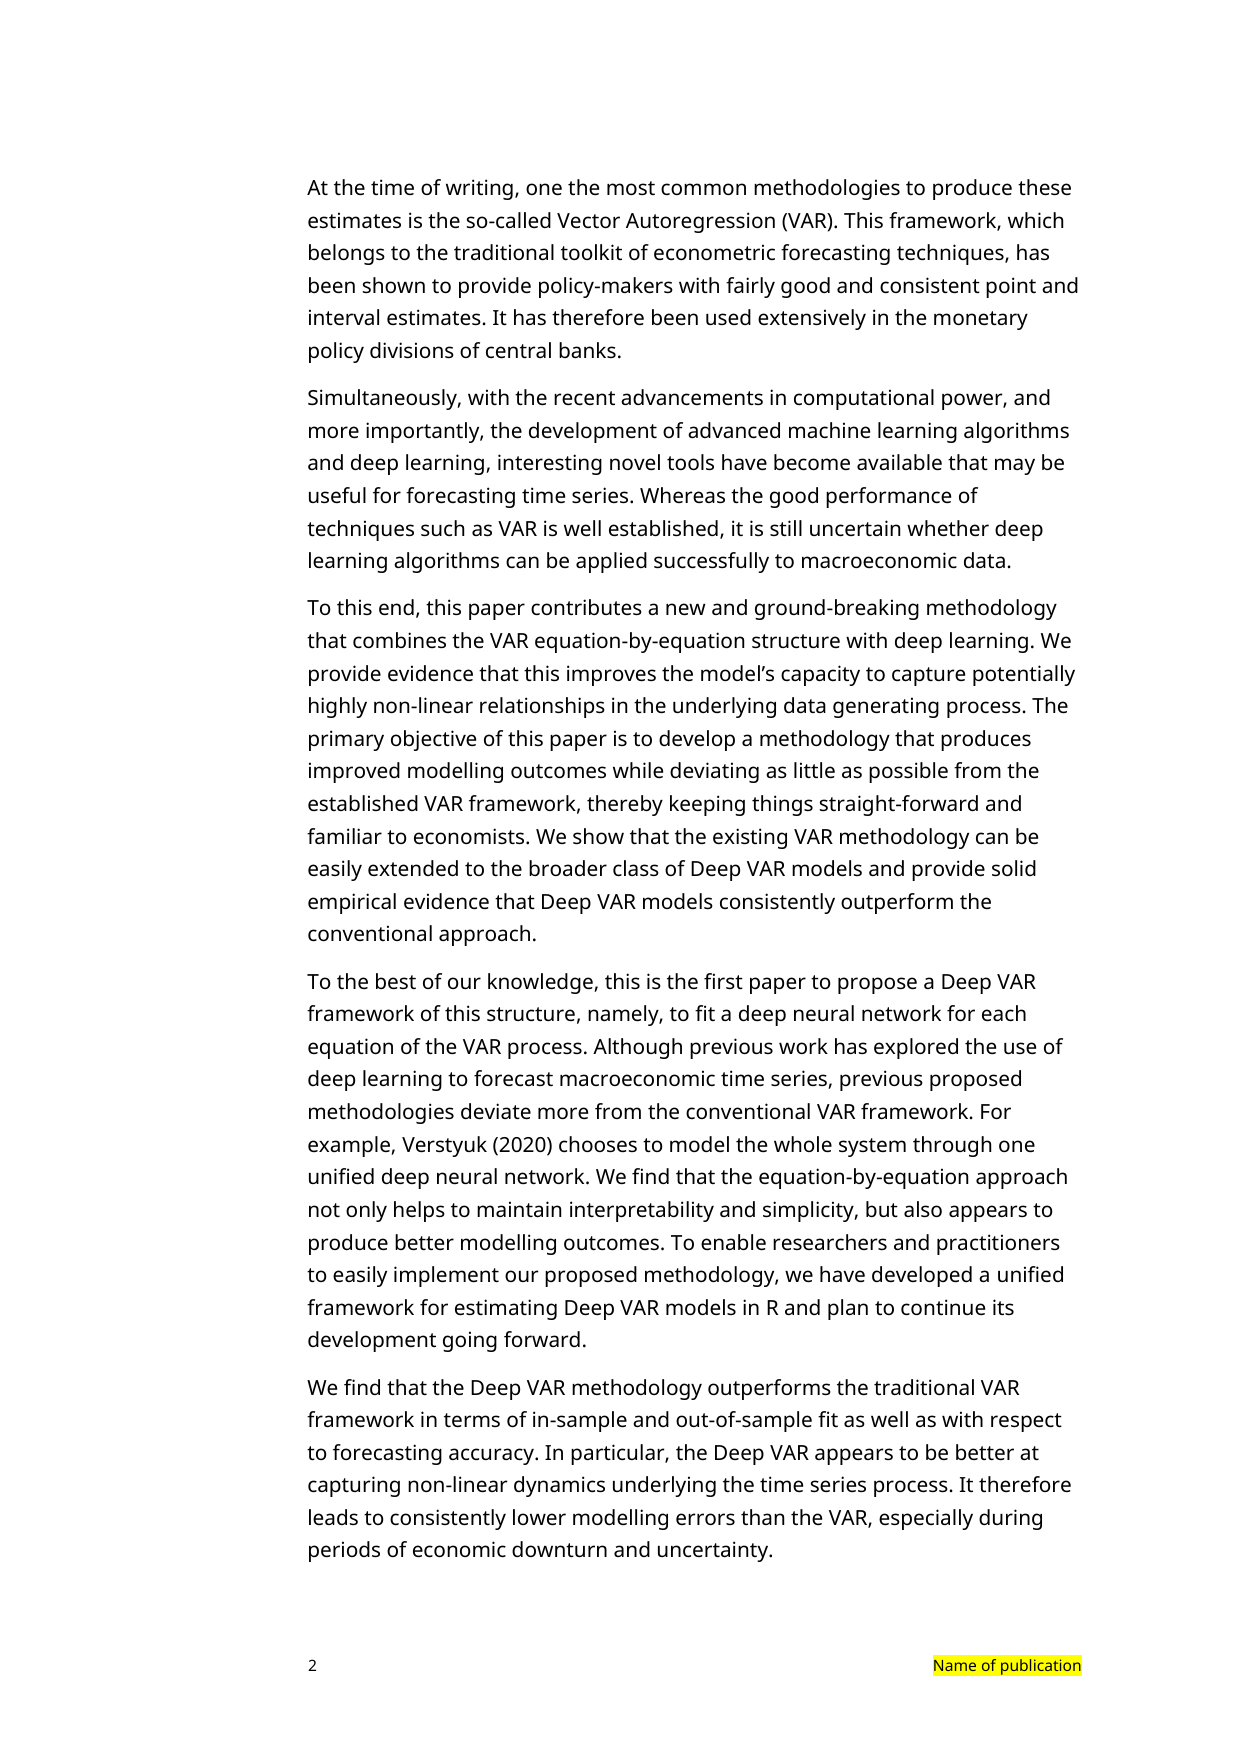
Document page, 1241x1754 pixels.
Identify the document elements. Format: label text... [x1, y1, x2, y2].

text Simultaneously, with the recent advancements in computational power, and more importantly, the development of advanced machine learning algorithms and deep learning, interesting novel tools have become available that may be useful for forecasting time series. Whereas the good performance of techniques such as VAR is well established, it is still uncertain whether deep learning algorithms can be applied successfully to macroeconomic data. [307, 383, 1081, 575]
text To the best of our knowledge, this is the first paper to propose a Deep VAR framework of this structure, namely, to fit a deep neural network for each equation of the VAR process. Although previous work has explored the use of deep learning to forecast macroeconomic time series, previous proposed methodologies deviate more from the conventional VAR framework. For example, Verstyuk (2020) chooses to model the whole system through one unified deep neural network. We find that the equation-by-equation approach not only helps to maintain interpretability and simplicity, but also appears to produce better modelling outcomes. To enable researchers and practitioners to easily implement our proposed methodology, we have developed a unified framework for estimating Deep VAR models in R and plan to continue its development going forward. [307, 967, 1081, 1354]
text We find that the Deep VAR methodology outperforms the traditional VAR framework in terms of in-sample and out-of-sample fit as well as with respect to forecasting accuracy. In particular, the Deep VAR appears to be better at capturing non-linear dynamics underlying the time series process. It therefore leads to consistently lower modelling errors than the VAR, especially during periods of economic downturn and uncertainty. [307, 1373, 1081, 1564]
text To this end, this paper contributes a new and ground-breaking methodology that combines the VAR equation-by-equation structure with deep learning. We provide evidence that this improves the model’s capacity to capture potentially highly non-linear relationships in the underlying data generating process. The primary objective of this paper is to develop a methodology that produces improved modelling outcomes while deviating as little as possible from the established VAR framework, thereby keeping things straight-forward and familiar to economists. We show that the existing VAR methodology can be easily extended to the broader class of Deep VAR models and provide solid empirical evidence that Deep VAR models consistently outperform the conventional approach. [307, 593, 1081, 948]
text At the time of writing, one the most common methodologies to produce these estimates is the so-called Vector Autoregression (VAR). This framework, which belongs to the traditional toolkit of econometric forecasting techniques, has been shown to provide policy-makers with fairly good and consistent point and interval estimates. It has therefore been used extensively in the monetary policy divisions of central banks. [307, 173, 1081, 364]
